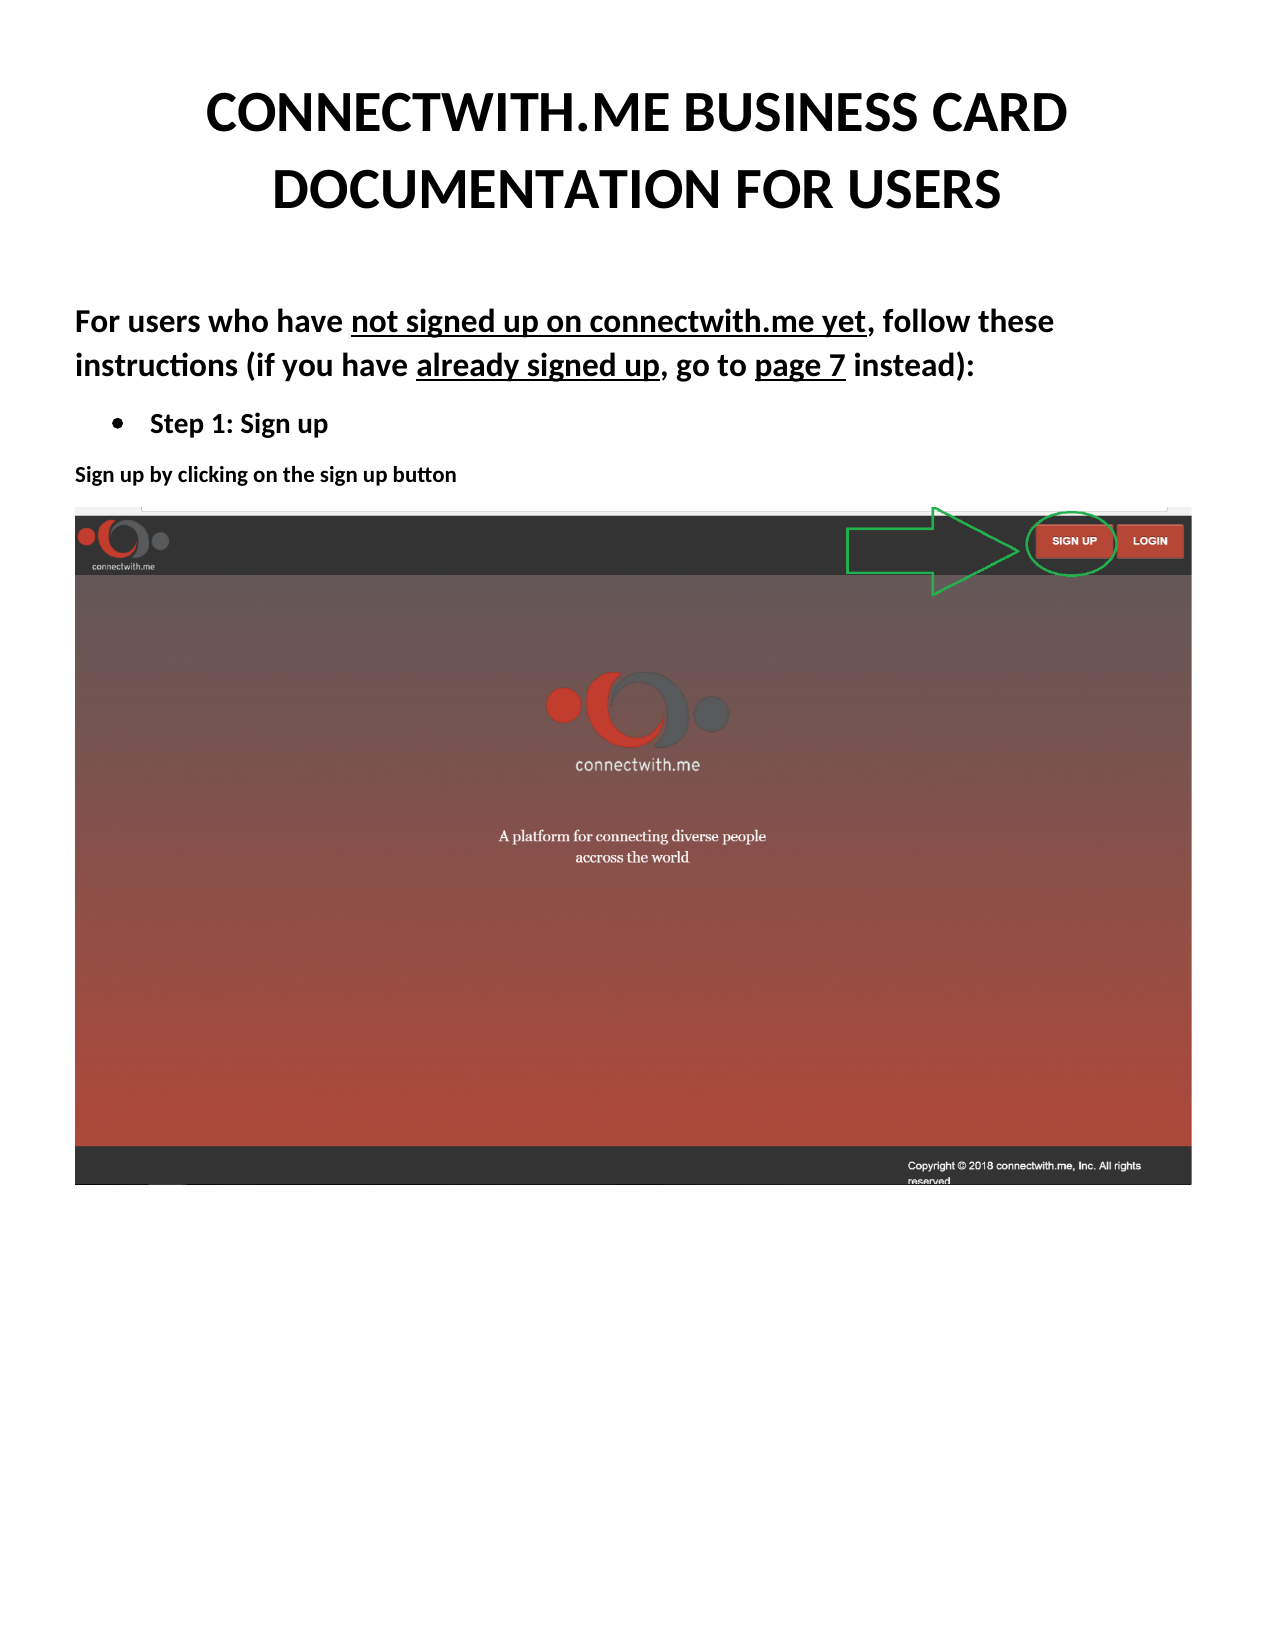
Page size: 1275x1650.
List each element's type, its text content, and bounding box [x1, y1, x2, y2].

text For users who have not signed up on connectwith.me yet, follow these instructions (if you have already signed up, go to page 7 instead): [75, 301, 1200, 385]
list Step 1: Sign up [112, 405, 1200, 441]
picture [75, 507, 1192, 1185]
text Sign up by clicking on the sign up button [75, 460, 1200, 488]
text CONNECTWITH.ME BUSINESS CARD DOCUMENTATION FOR USERS [75, 75, 1200, 223]
